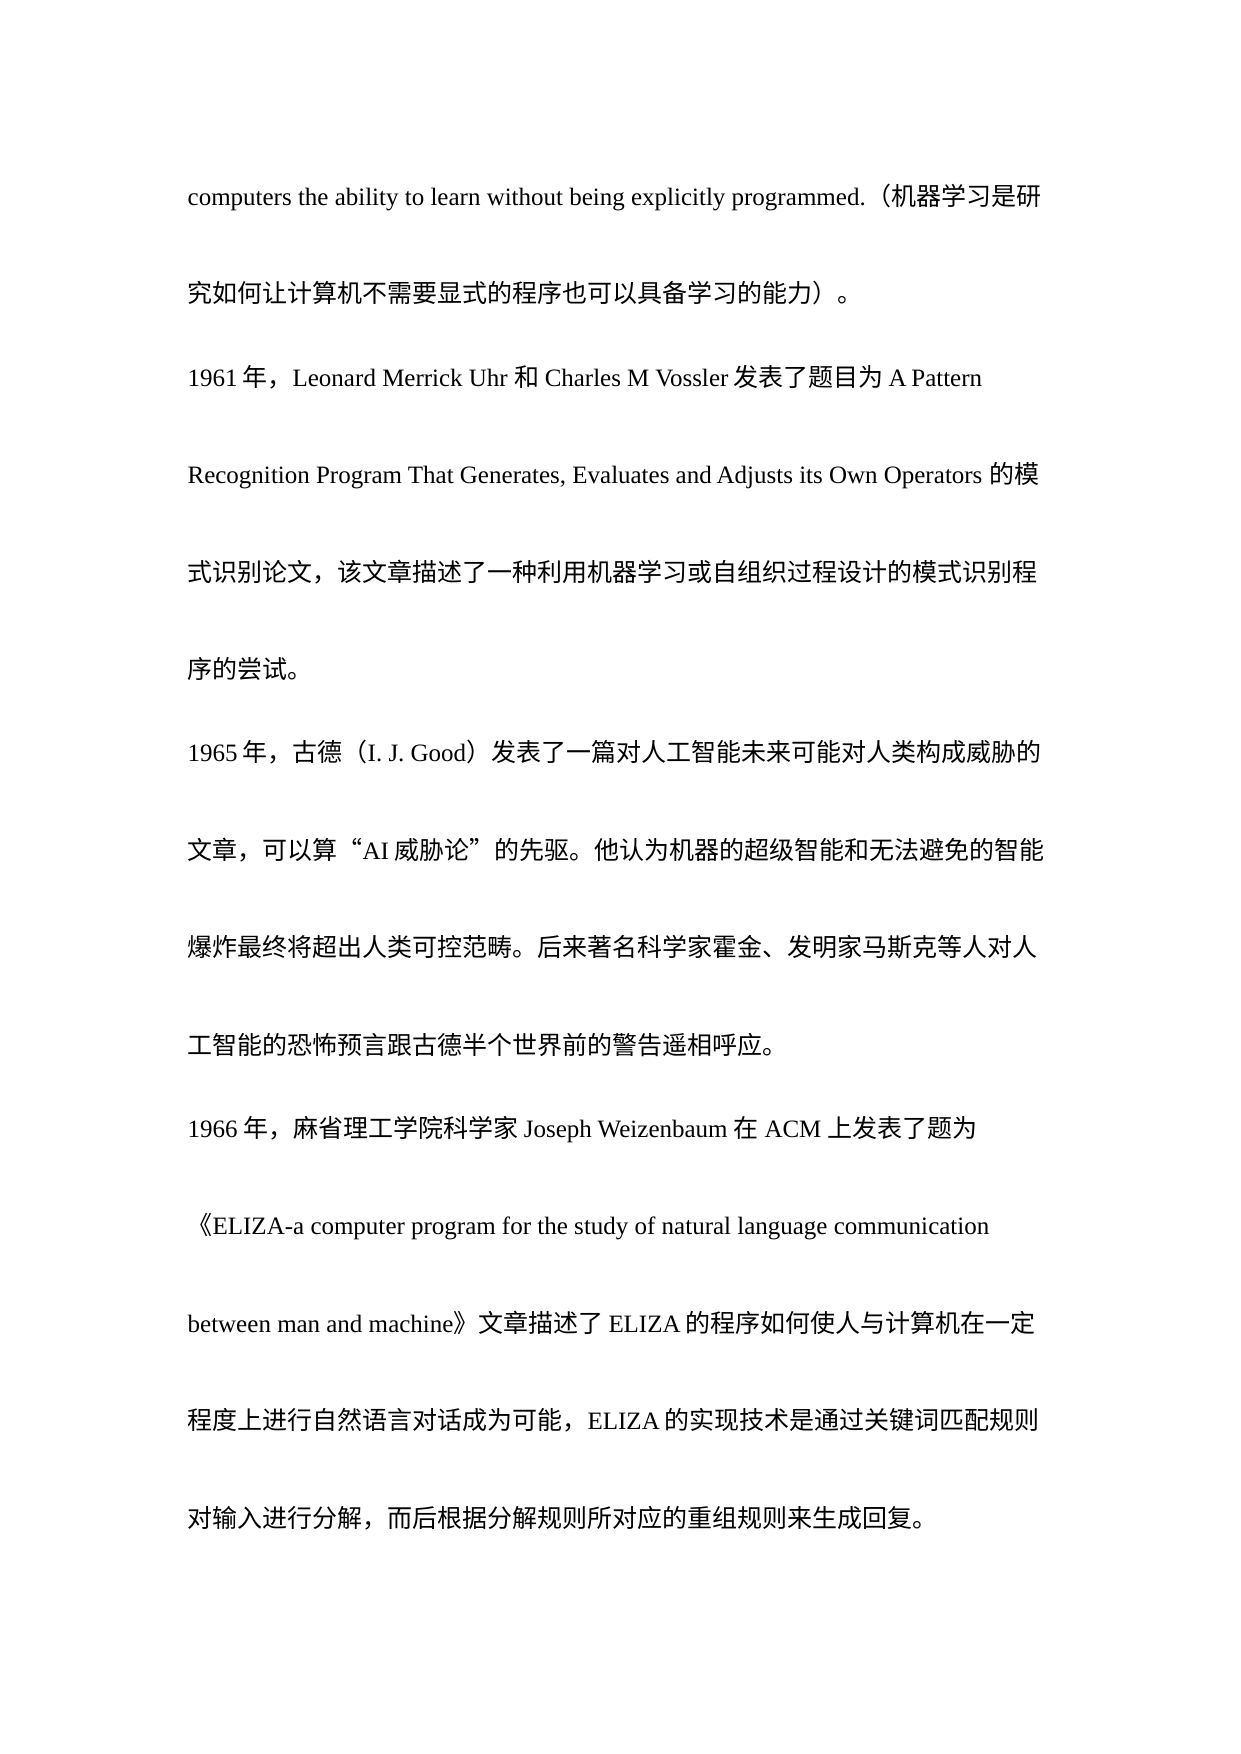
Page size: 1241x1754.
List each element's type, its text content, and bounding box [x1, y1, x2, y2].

text 1966 年，麻省理工学院科学家Joseph Weizenbaum 在 ACM 上发表了题为《ELIZA-a computer program for the study of natural language communication between man and machine》文章描述了ELIZA 的程序如何使人与计算机在一定程度上进行自然语言对话成为可能，ELIZA 的实现技术是通过关键词匹配规则对输入进行分解，而后根据分解规则所对应的重组规则来生成回复。 [187, 1094, 1053, 1549]
text 1965年，古德（I. J. Good）发表了一篇对人工智能未来可能对人类构成威胁的文章，可以算“AI威胁论”的先驱。他认为机器的超级智能和无法避免的智能爆炸最终将超出人类可控范畴。后来著名科学家霍金、发明家马斯克等人对人工智能的恐怖预言跟古德半个世界前的警告遥相呼应。 [187, 718, 1053, 1076]
text 1961年，Leonard Merrick Uhr 和 Charles M Vossler发表了题目为A Pattern Recognition Program That Generates, Evaluates and Adjusts its Own Operators 的模式识别论文，该文章描述了一种利用机器学习或自组织过程设计的模式识别程序的尝试。 [187, 343, 1053, 700]
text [187, 162, 1053, 324]
